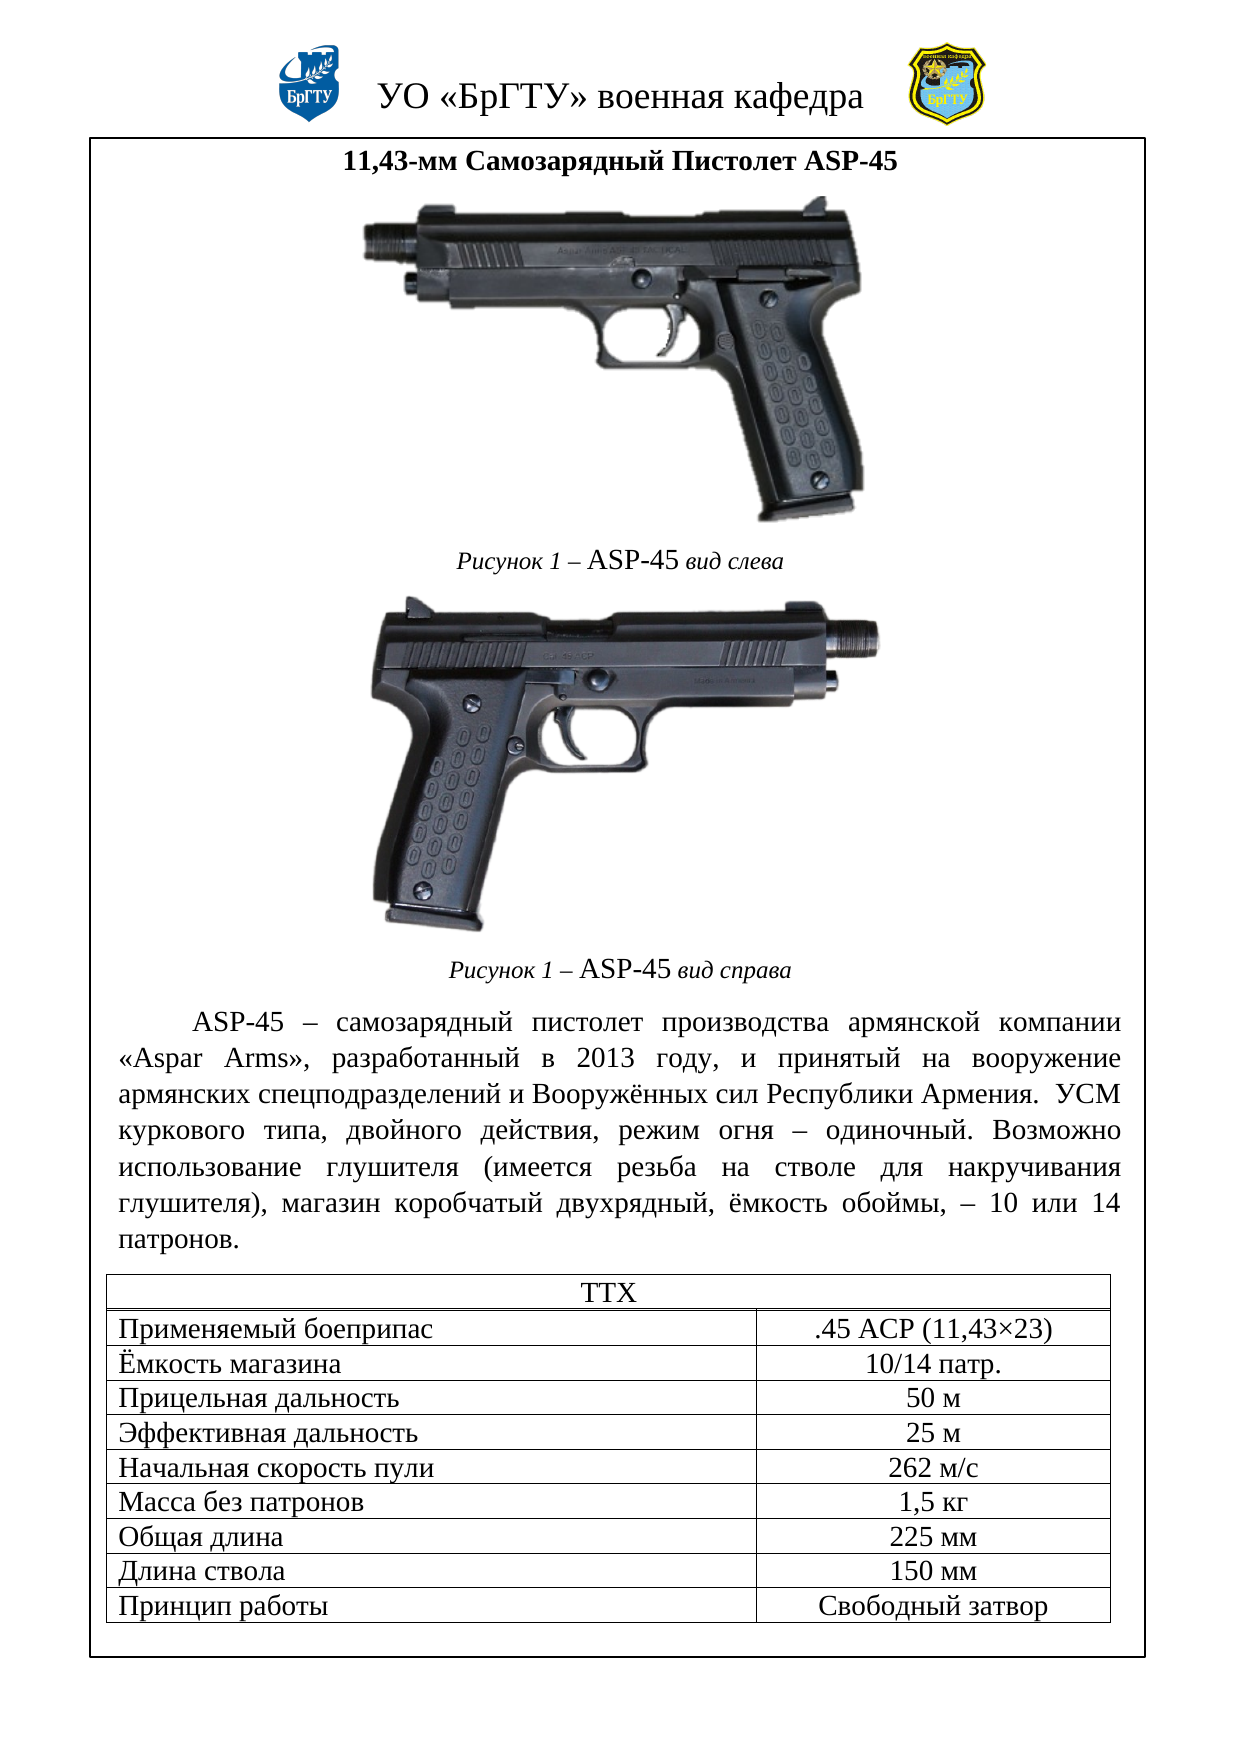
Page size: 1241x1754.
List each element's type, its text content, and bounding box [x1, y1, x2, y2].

text ASP-45 – самозарядный пистолет производства армянской компании «Aspar Arms», разработанный в 2013 году, и принятый на вооружение армянских спецподразделений и Вооружённых сил Республики Армения. УСМ куркового типа, двойного действия, режим огня – одиночный. Возможно использование глушителя (имеется резьба на стволе для накручивания глушителя), магазин коробчатый двухрядный, ёмкость обоймы, – 10 или 14 патронов. [118, 1004, 1122, 1254]
text Рисунок 1 – ASP-45 вид слева [118, 542, 1122, 576]
table_cell 150 мм [757, 1554, 1110, 1587]
picture [352, 196, 889, 524]
table_cell 10/14 патр. [757, 1346, 1110, 1379]
table_cell Длина ствола [107, 1554, 756, 1587]
text 11,43-мм Самозарядный Пистолет ASP-45 [118, 143, 1122, 177]
table_cell Прицельная дальность [107, 1381, 756, 1414]
text Рисунок 1 – ASP-45 вид справа [118, 951, 1122, 985]
table_cell Принцип работы [107, 1588, 756, 1622]
picture [270, 44, 348, 123]
table_cell Ёмкость магазина [107, 1346, 756, 1379]
table_cell Общая длина [107, 1519, 756, 1552]
table_cell Начальная скорость пули [107, 1450, 756, 1483]
table_cell Эффективная дальность [107, 1415, 756, 1449]
table_cell 1,5 кг [757, 1484, 1110, 1518]
table_cell .45 ACP (11,43×23) [757, 1311, 1110, 1345]
table_cell Применяемый боеприпас [107, 1311, 756, 1345]
table_header ТТХ [107, 1275, 1110, 1308]
picture [355, 595, 885, 933]
table_cell 225 мм [757, 1519, 1110, 1552]
table_cell 25 м [757, 1415, 1110, 1449]
table_cell Масса без патронов [107, 1484, 756, 1518]
table_cell 50 м [757, 1381, 1110, 1414]
table_cell 262 м/с [757, 1450, 1110, 1483]
table_cell Свободный затвор [757, 1588, 1110, 1622]
picture [907, 42, 987, 126]
